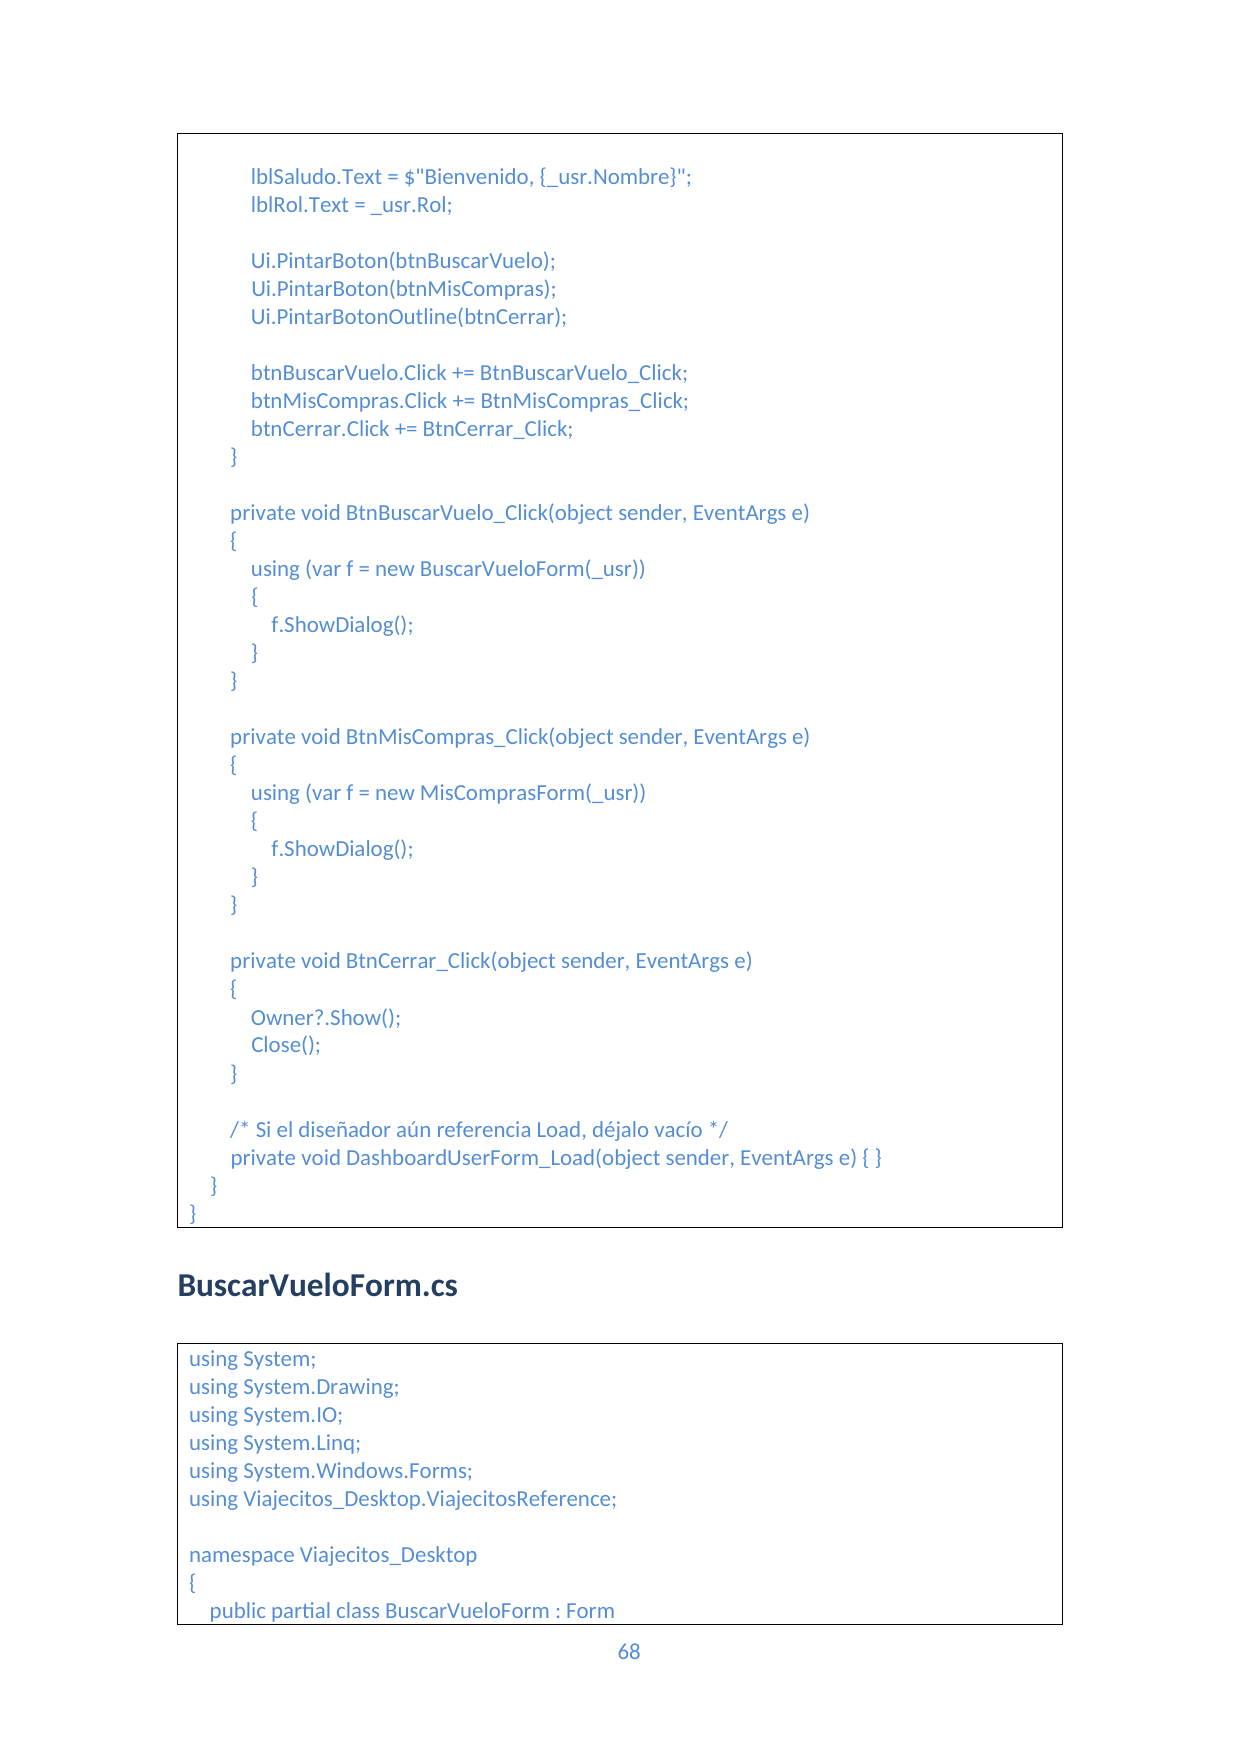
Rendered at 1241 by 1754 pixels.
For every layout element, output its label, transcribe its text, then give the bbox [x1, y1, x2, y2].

subtitle BuscarVueloForm.cs [177, 1264, 1063, 1305]
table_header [178, 1344, 1062, 1624]
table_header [178, 134, 1062, 1227]
